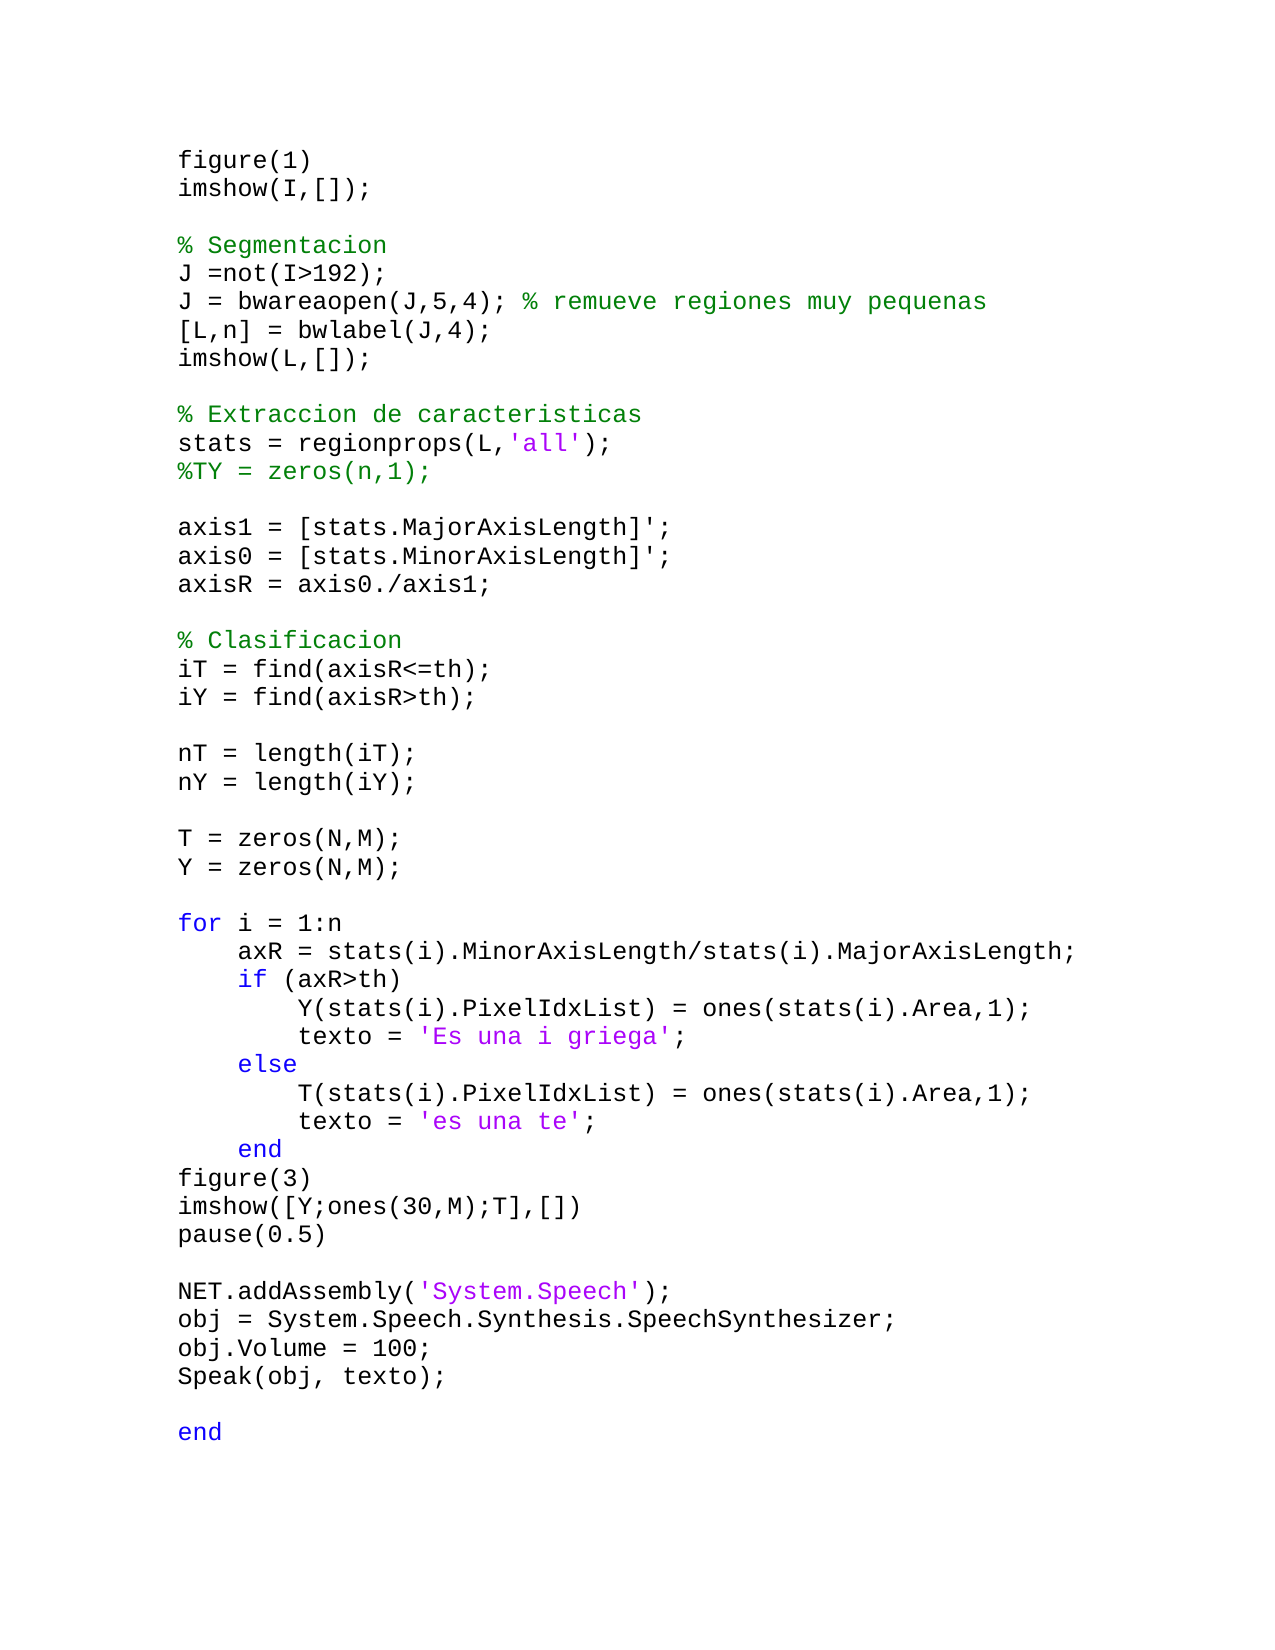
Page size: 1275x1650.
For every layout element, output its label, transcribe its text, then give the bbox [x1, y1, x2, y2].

text nY = length(iY); [177, 769, 1098, 798]
text [L,n] = bwlabel(J,4); [177, 317, 1098, 346]
text % Segmentacion [177, 232, 1098, 261]
text iY = find(axisR>th); [177, 685, 1098, 713]
text axR = stats(i).MinorAxisLength/stats(i).MajorAxisLength; [177, 939, 1098, 967]
text Speak(obj, texto); [177, 1363, 1098, 1392]
text obj.Volume = 100; [177, 1335, 1098, 1363]
text end [177, 1137, 1098, 1165]
text Y(stats(i).PixelIdxList) = ones(stats(i).Area,1); [177, 995, 1098, 1024]
text texto = 'Es una i griega'; [177, 1024, 1098, 1052]
text pause(0.5) [177, 1222, 1098, 1250]
text figure(3) [177, 1165, 1098, 1194]
text T = zeros(N,M); [177, 826, 1098, 854]
text obj = System.Speech.Synthesis.SpeechSynthesizer; [177, 1307, 1098, 1335]
text figure(1) [177, 148, 1098, 176]
text imshow([Y;ones(30,M);T],[]) [177, 1194, 1098, 1222]
text nT = length(iT); [177, 741, 1098, 769]
text stats = regionprops(L,'all'); [177, 430, 1098, 459]
text % Clasificacion [177, 628, 1098, 656]
text axis1 = [stats.MajorAxisLength]'; [177, 515, 1098, 543]
text imshow(I,[]); [177, 176, 1098, 204]
text J =not(I>192); [177, 261, 1098, 289]
text J = bwareaopen(J,5,4); % remueve regiones muy pequenas [177, 289, 1098, 317]
text imshow(L,[]); [177, 346, 1098, 374]
text else [177, 1052, 1098, 1080]
text if (axR>th) [177, 967, 1098, 995]
text % Extraccion de caracteristicas [177, 402, 1098, 430]
text axis0 = [stats.MinorAxisLength]'; [177, 543, 1098, 572]
text end [177, 1420, 1098, 1448]
text NET.addAssembly('System.Speech'); [177, 1278, 1098, 1307]
text texto = 'es una te'; [177, 1109, 1098, 1137]
text %TY = zeros(n,1); [177, 459, 1098, 487]
text Y = zeros(N,M); [177, 854, 1098, 882]
text T(stats(i).PixelIdxList) = ones(stats(i).Area,1); [177, 1080, 1098, 1109]
text axisR = axis0./axis1; [177, 572, 1098, 600]
text iT = find(axisR<=th); [177, 656, 1098, 685]
text for i = 1:n [177, 910, 1098, 939]
